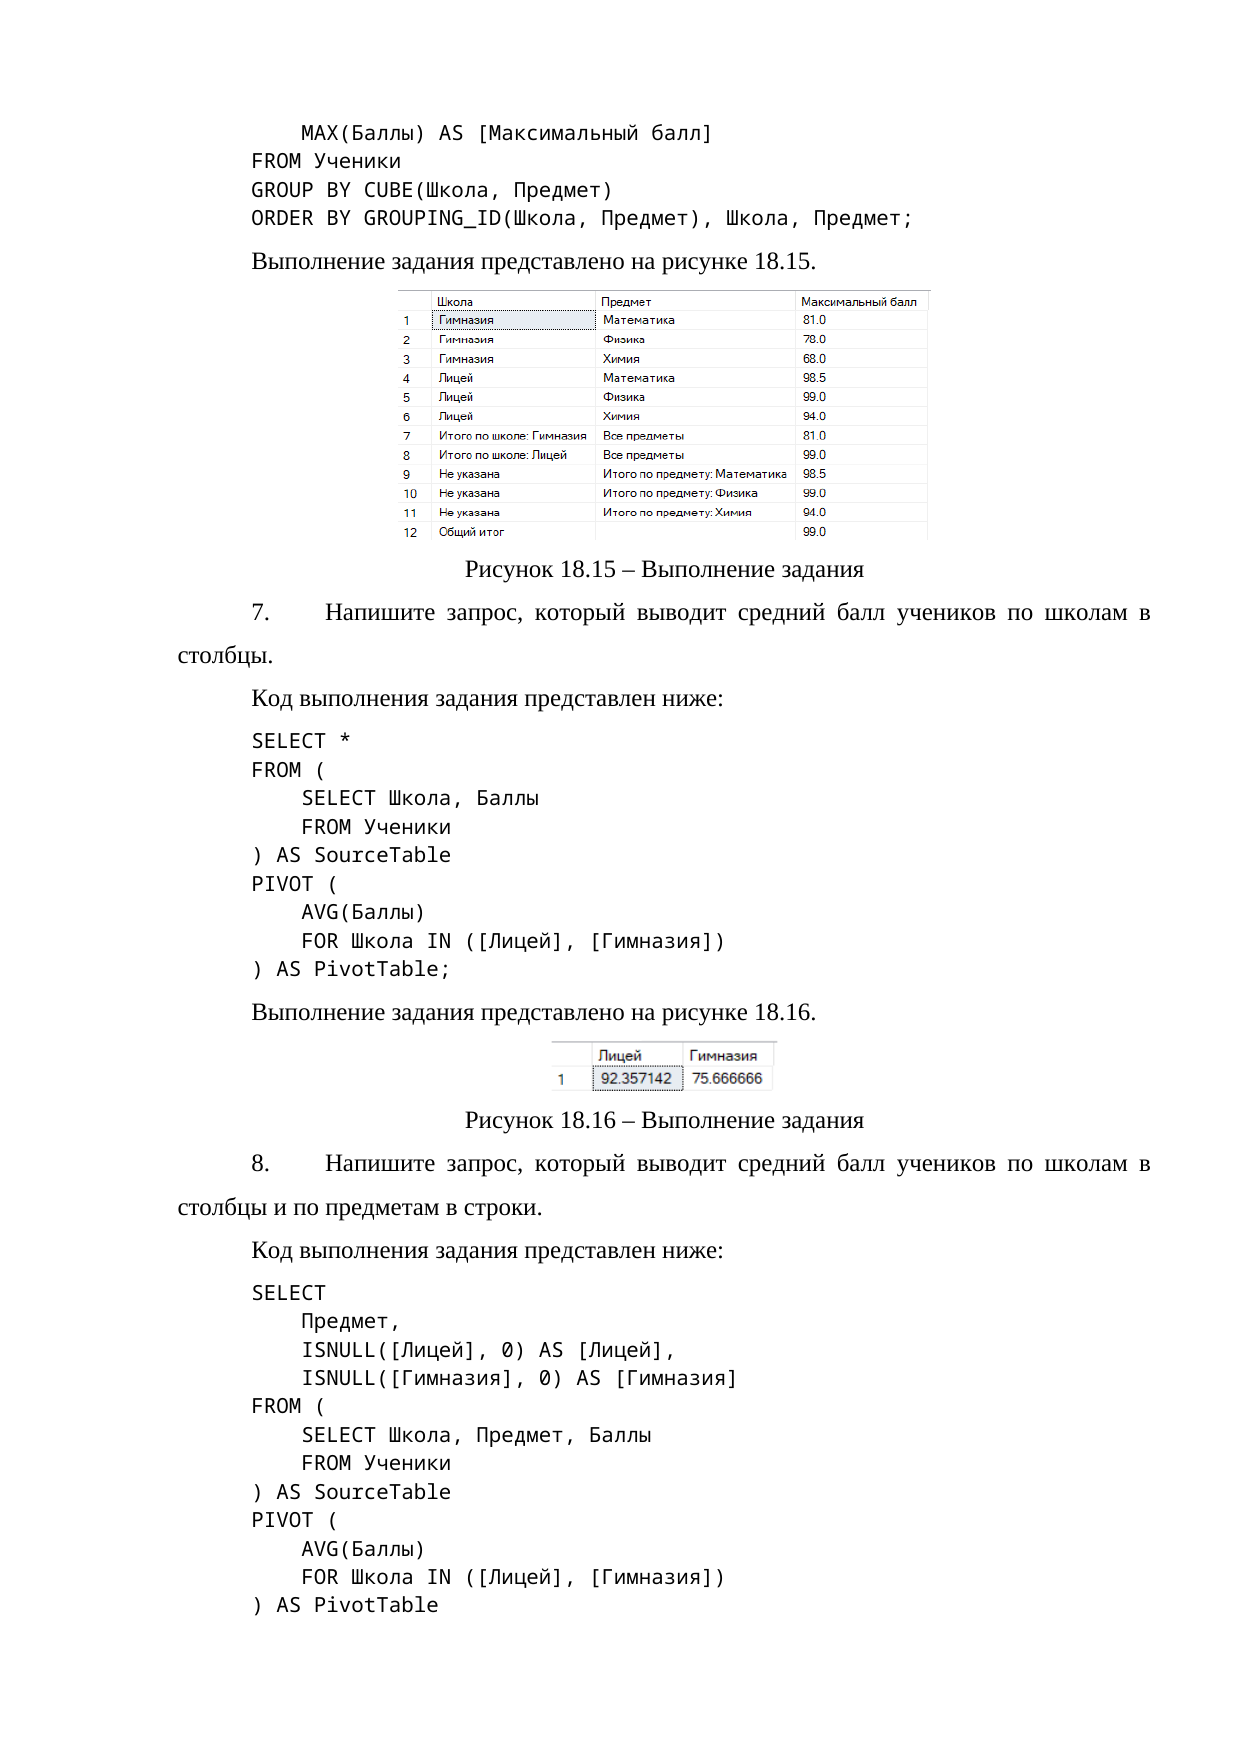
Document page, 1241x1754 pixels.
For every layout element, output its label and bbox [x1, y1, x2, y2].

picture [551, 1040, 778, 1091]
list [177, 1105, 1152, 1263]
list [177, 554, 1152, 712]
picture [398, 289, 931, 540]
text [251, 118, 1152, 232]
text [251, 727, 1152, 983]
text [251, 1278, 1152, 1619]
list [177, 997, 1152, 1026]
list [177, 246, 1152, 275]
